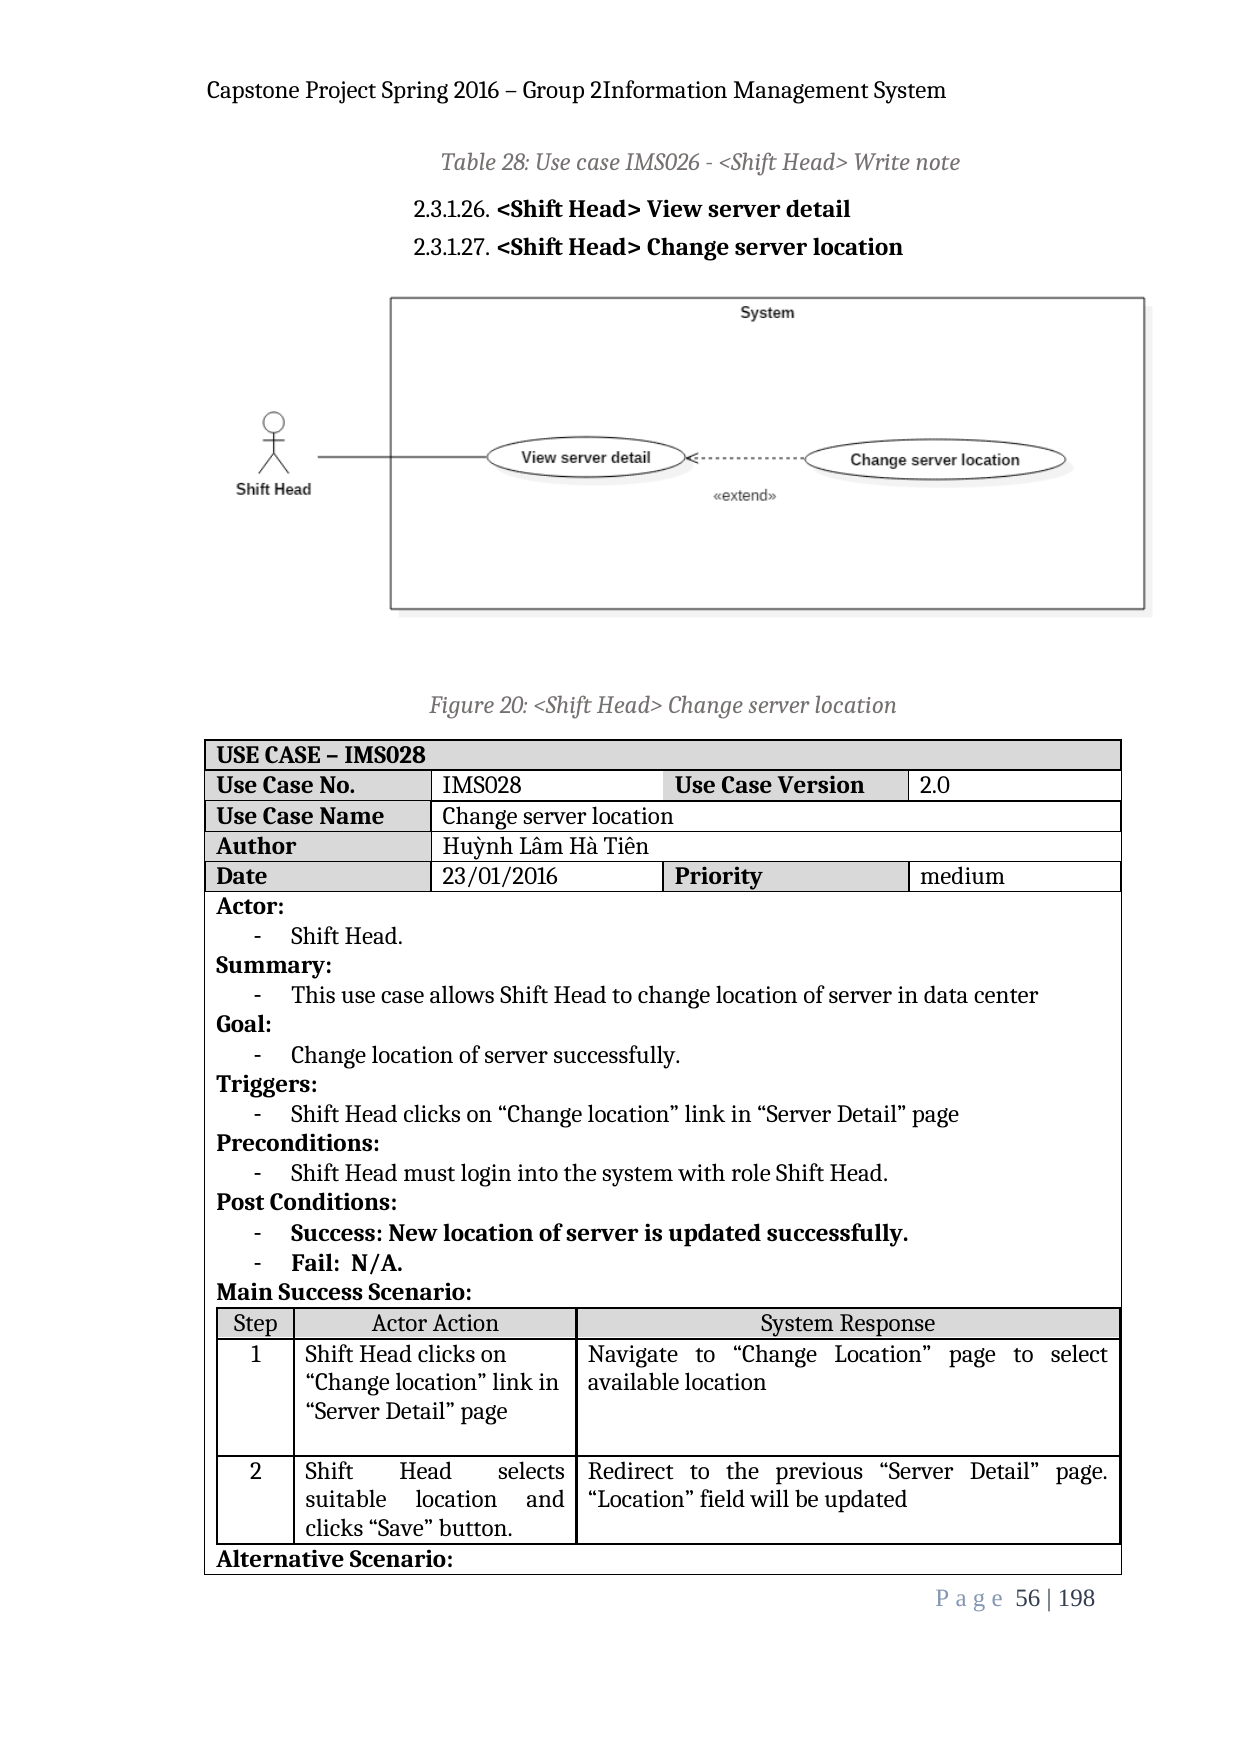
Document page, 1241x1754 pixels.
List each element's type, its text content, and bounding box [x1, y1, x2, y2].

table_cell Change server location [432, 802, 1120, 831]
picture [206, 265, 1182, 641]
text Table 28: Use case IMS026 - <Shift Head> Write note [207, 148, 1122, 176]
table_cell Priority [664, 862, 908, 891]
table_cell Use Case Version [663, 771, 908, 800]
table_cell 23/01/2016 [432, 862, 662, 891]
table_cell Use Case No. [205, 771, 431, 800]
table_cell medium [910, 862, 1120, 891]
table_cell Use Case Name [206, 801, 430, 831]
table_cell Date [206, 862, 430, 891]
subtitle <Shift Head> Change server location [413, 233, 1122, 261]
text Figure 20: <Shift Head> Change server location [207, 691, 1122, 719]
table_header USE CASE – IMS028 [206, 741, 1120, 769]
table_cell 2.0 [909, 771, 1121, 800]
table_cell IMS028 [432, 771, 663, 800]
subtitle <Shift Head> View server detail [413, 195, 1122, 224]
table_cell Author [205, 832, 431, 861]
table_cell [205, 892, 1121, 1574]
table_cell Huỳnh Lâm Hà Tiên [432, 832, 1121, 861]
